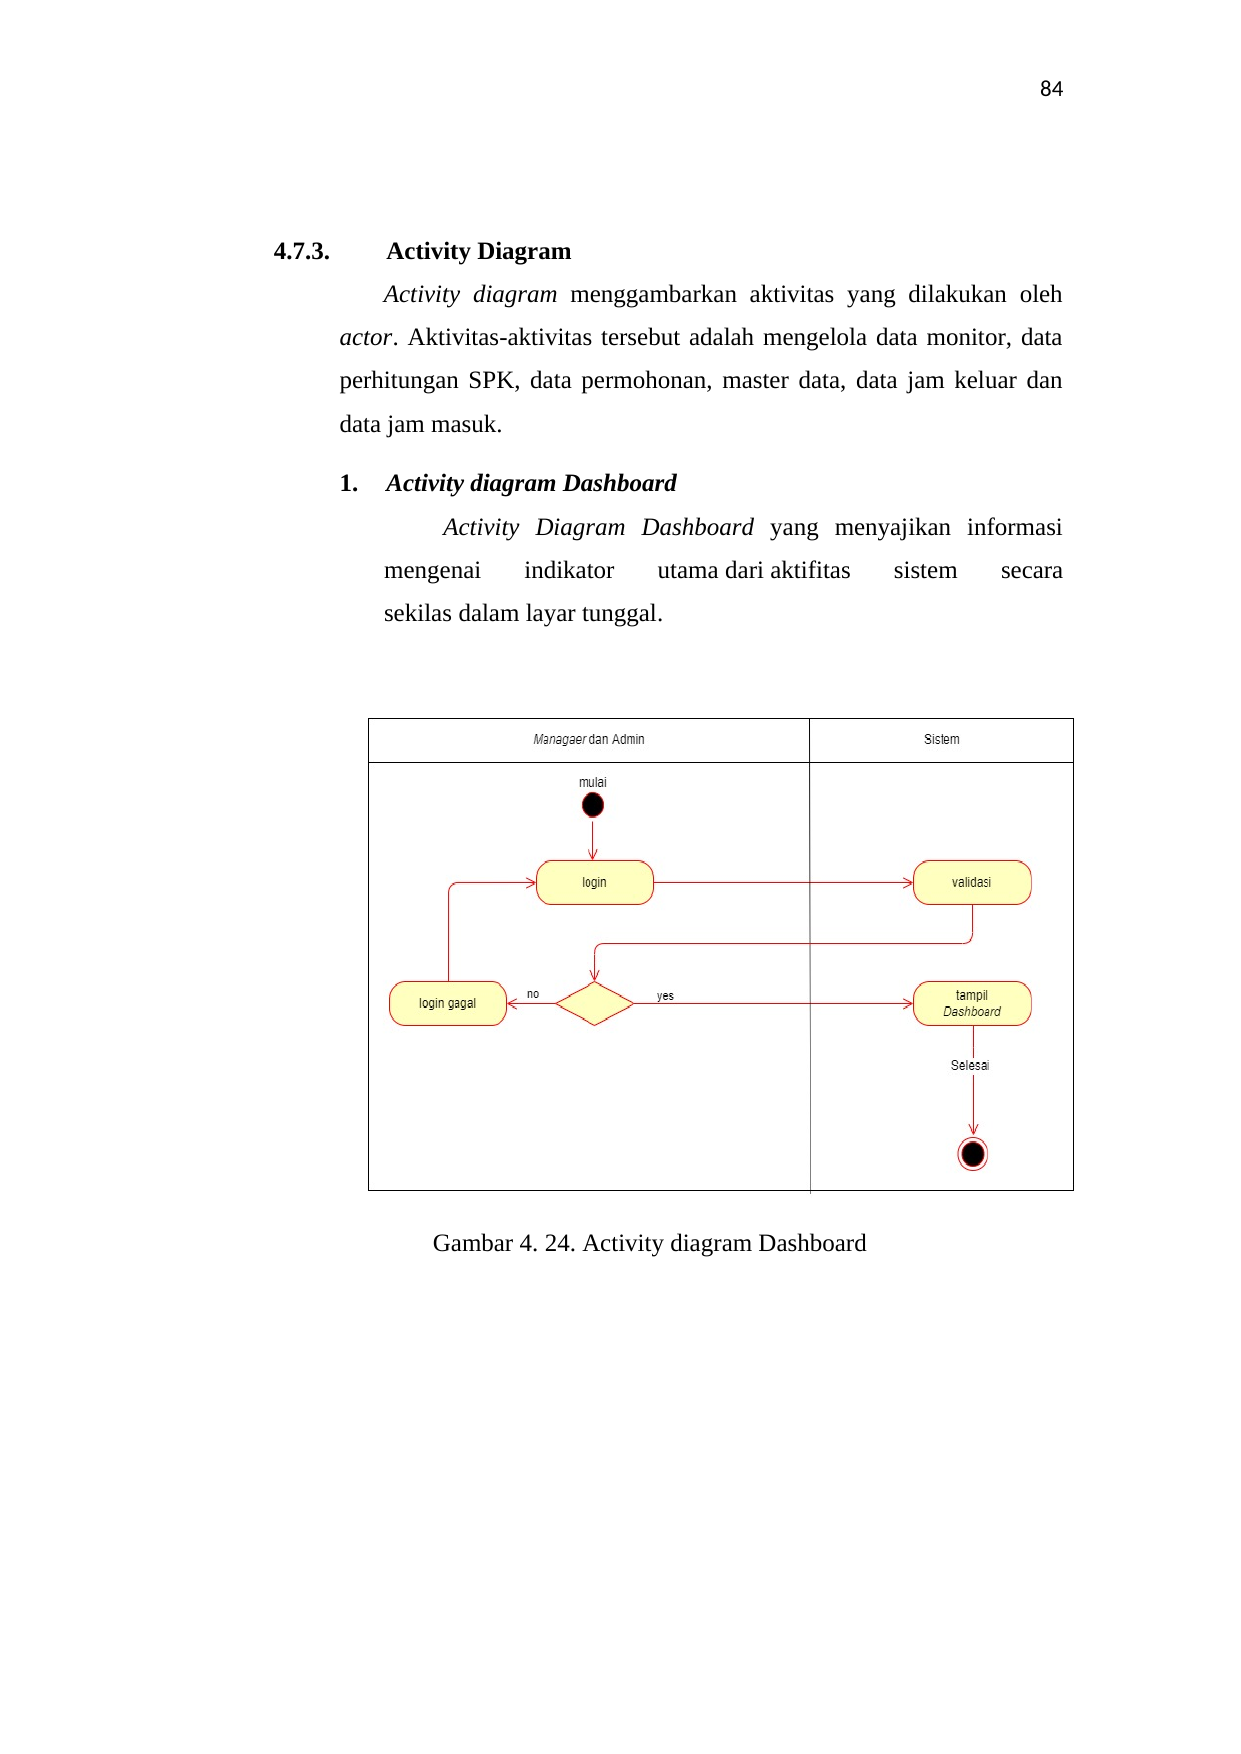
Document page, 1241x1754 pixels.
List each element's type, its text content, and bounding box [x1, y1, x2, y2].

text Gambar 4. 24. Activity diagram Dashboard [236, 1228, 1063, 1257]
list Activity diagram Dashboard [339, 468, 1063, 497]
subtitle Activity Diagram [274, 236, 1063, 265]
text Activity diagram menggambarkan aktivitas yang dilakukan oleh actor. Aktivitas-aktivitas tersebut adalah mengelola data monitor, data perhitungan SPK, data permohonan, master data, data jam keluar dan data jam masuk. [339, 279, 1063, 437]
text Activity Diagram Dashboard yang menyajikan informasi mengenai indikator utama dari aktifitas sistem secara sekilas dalam layar tunggal. [384, 512, 1063, 627]
picture [367, 717, 1076, 1198]
